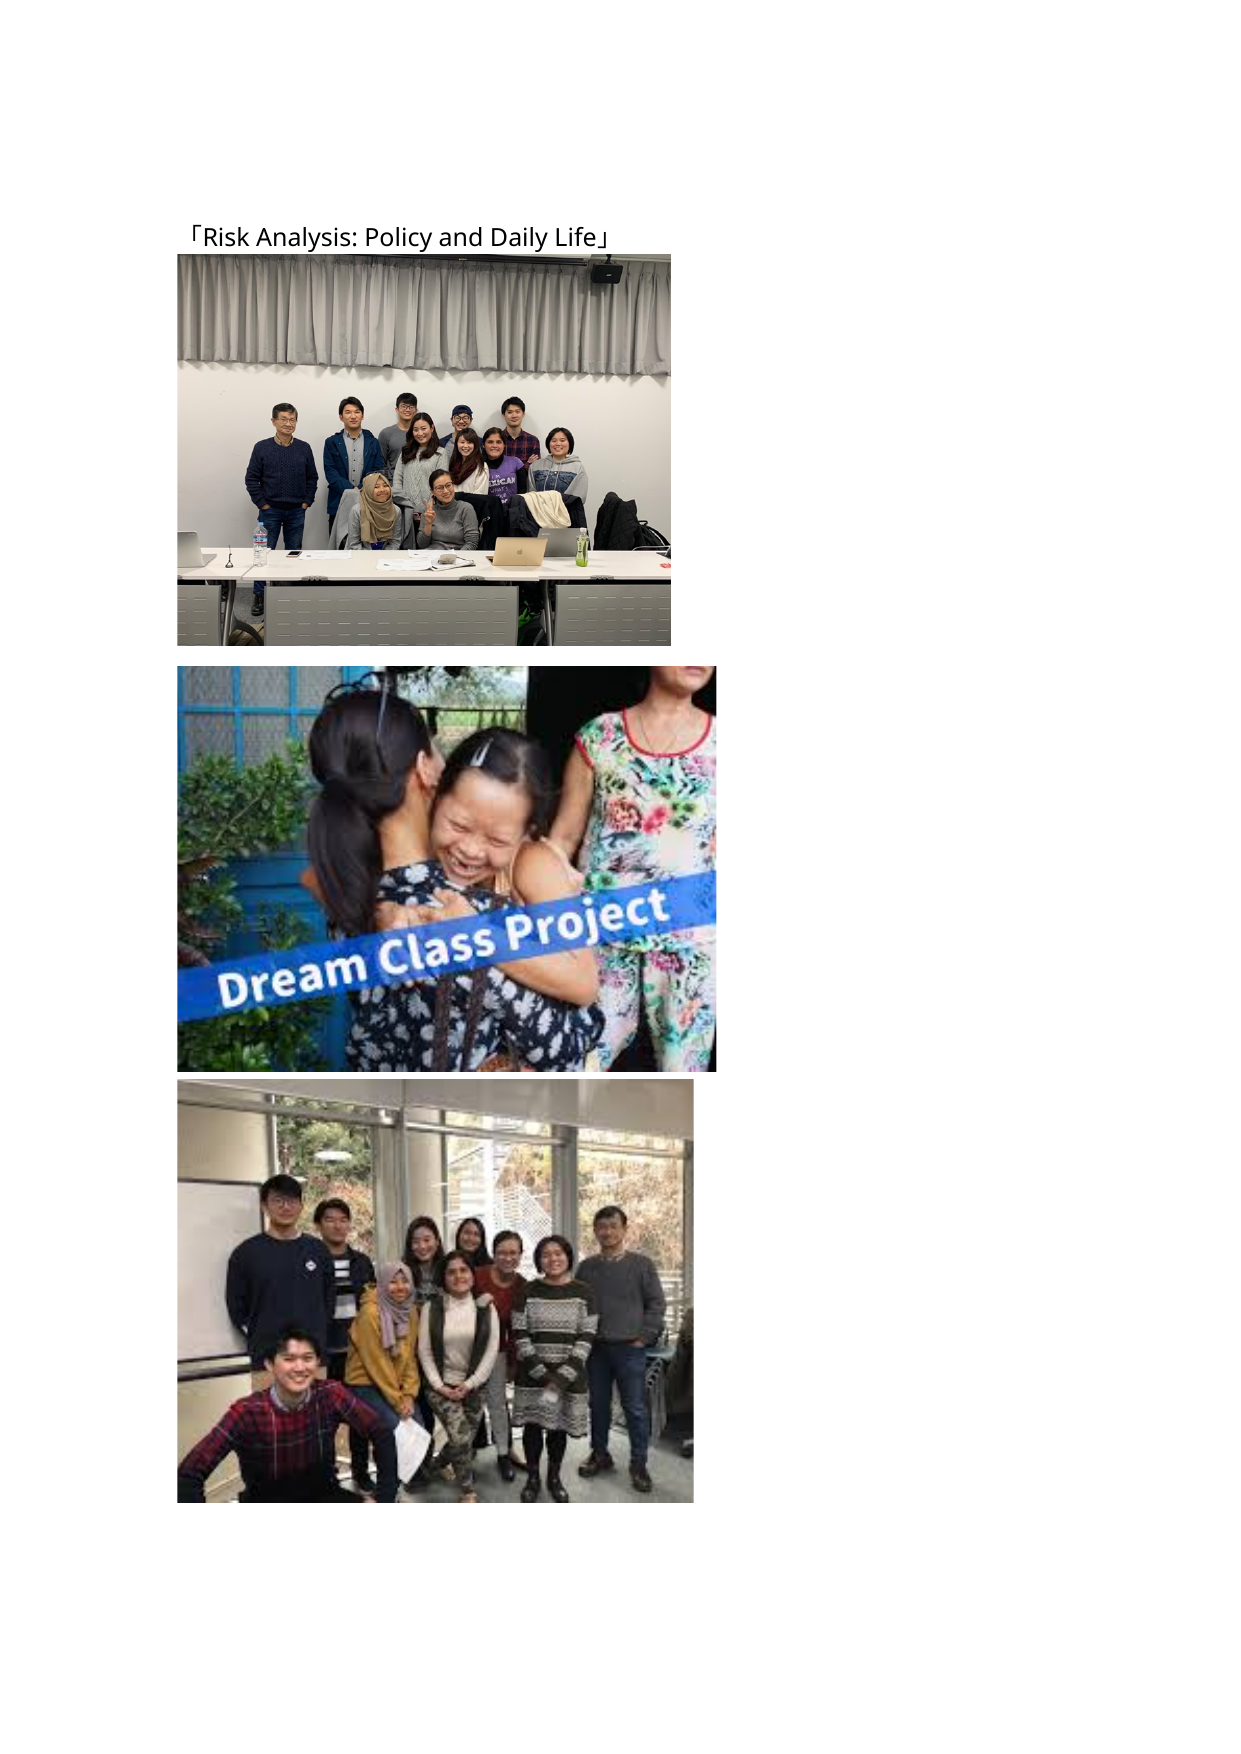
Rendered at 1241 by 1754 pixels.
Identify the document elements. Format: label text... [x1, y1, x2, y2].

picture [177, 1079, 694, 1503]
picture [177, 666, 717, 1072]
picture [177, 254, 671, 646]
text 「Risk Analysis: Policy and Daily Life」 [177, 217, 1063, 254]
